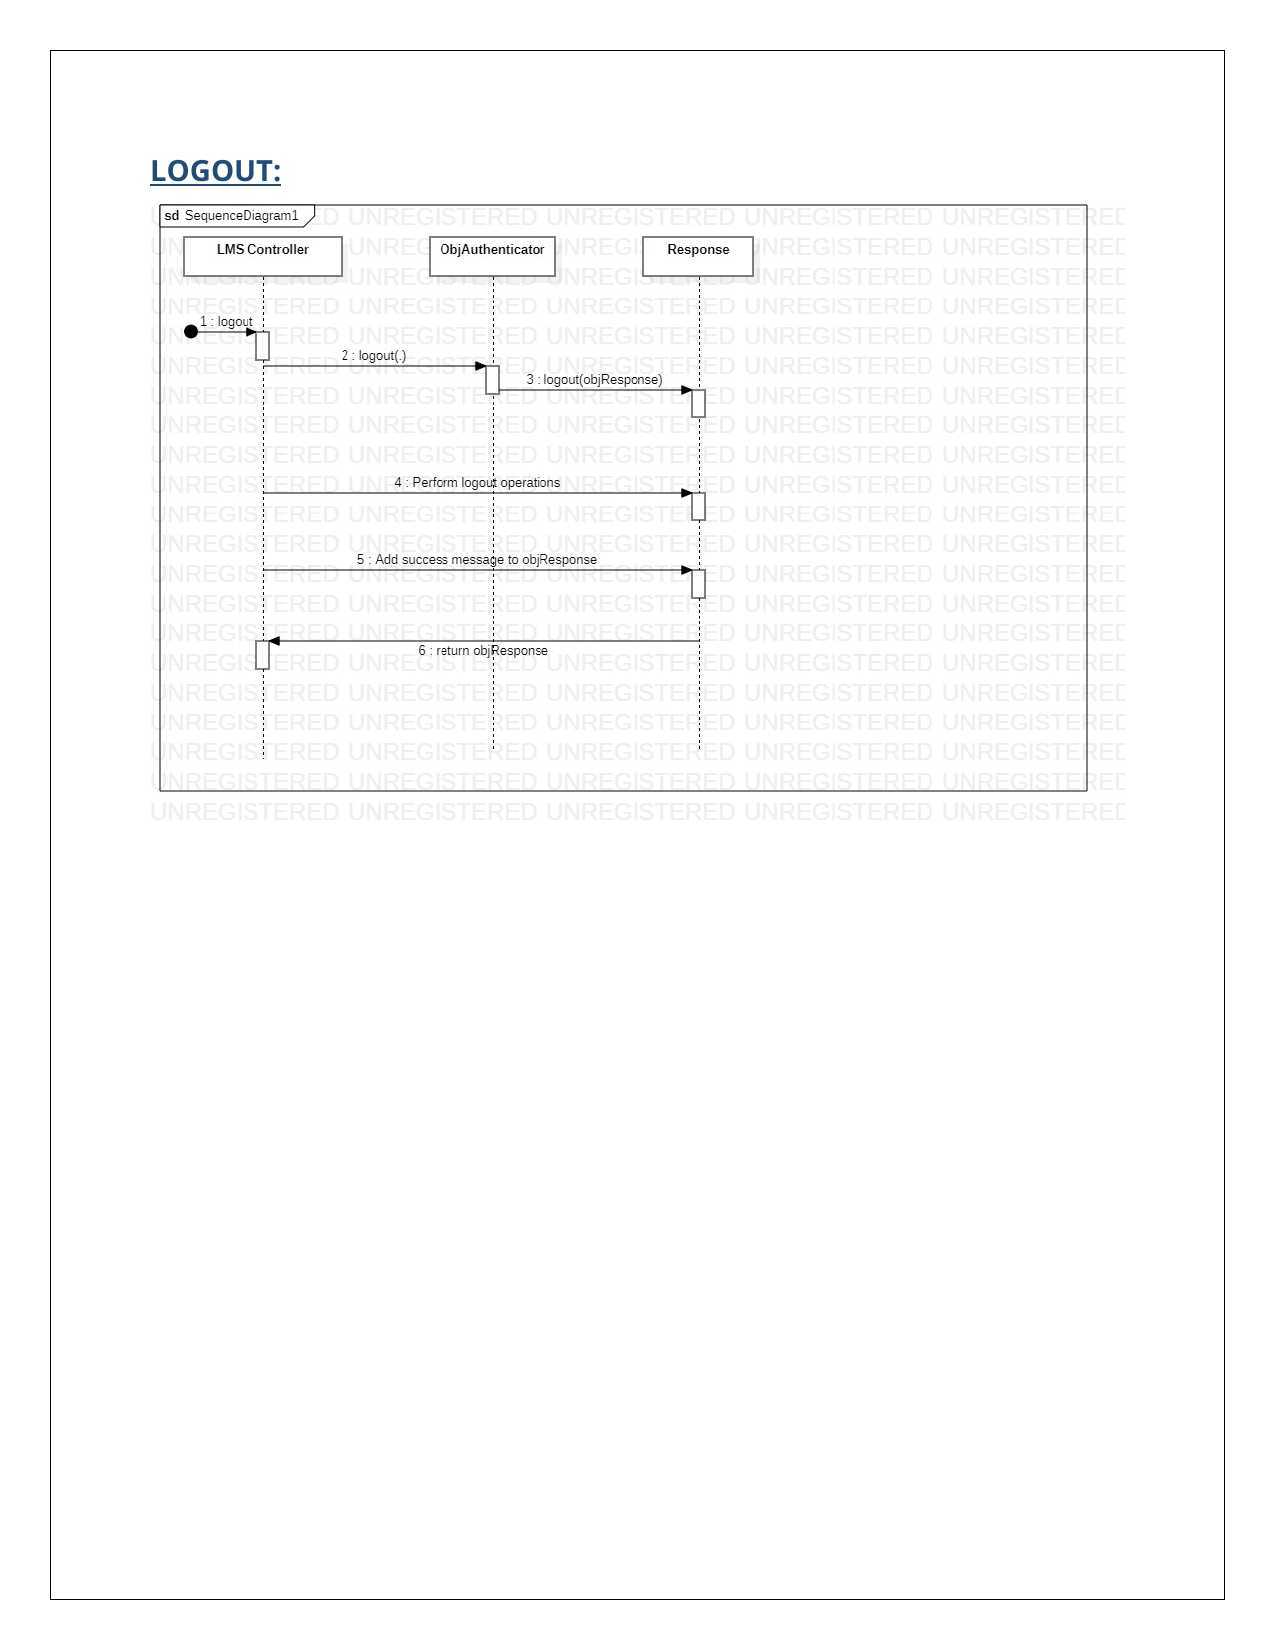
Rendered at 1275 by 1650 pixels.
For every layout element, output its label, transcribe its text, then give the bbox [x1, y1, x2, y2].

picture [150, 195, 1125, 830]
subtitle LOGOUT: [150, 150, 1125, 190]
